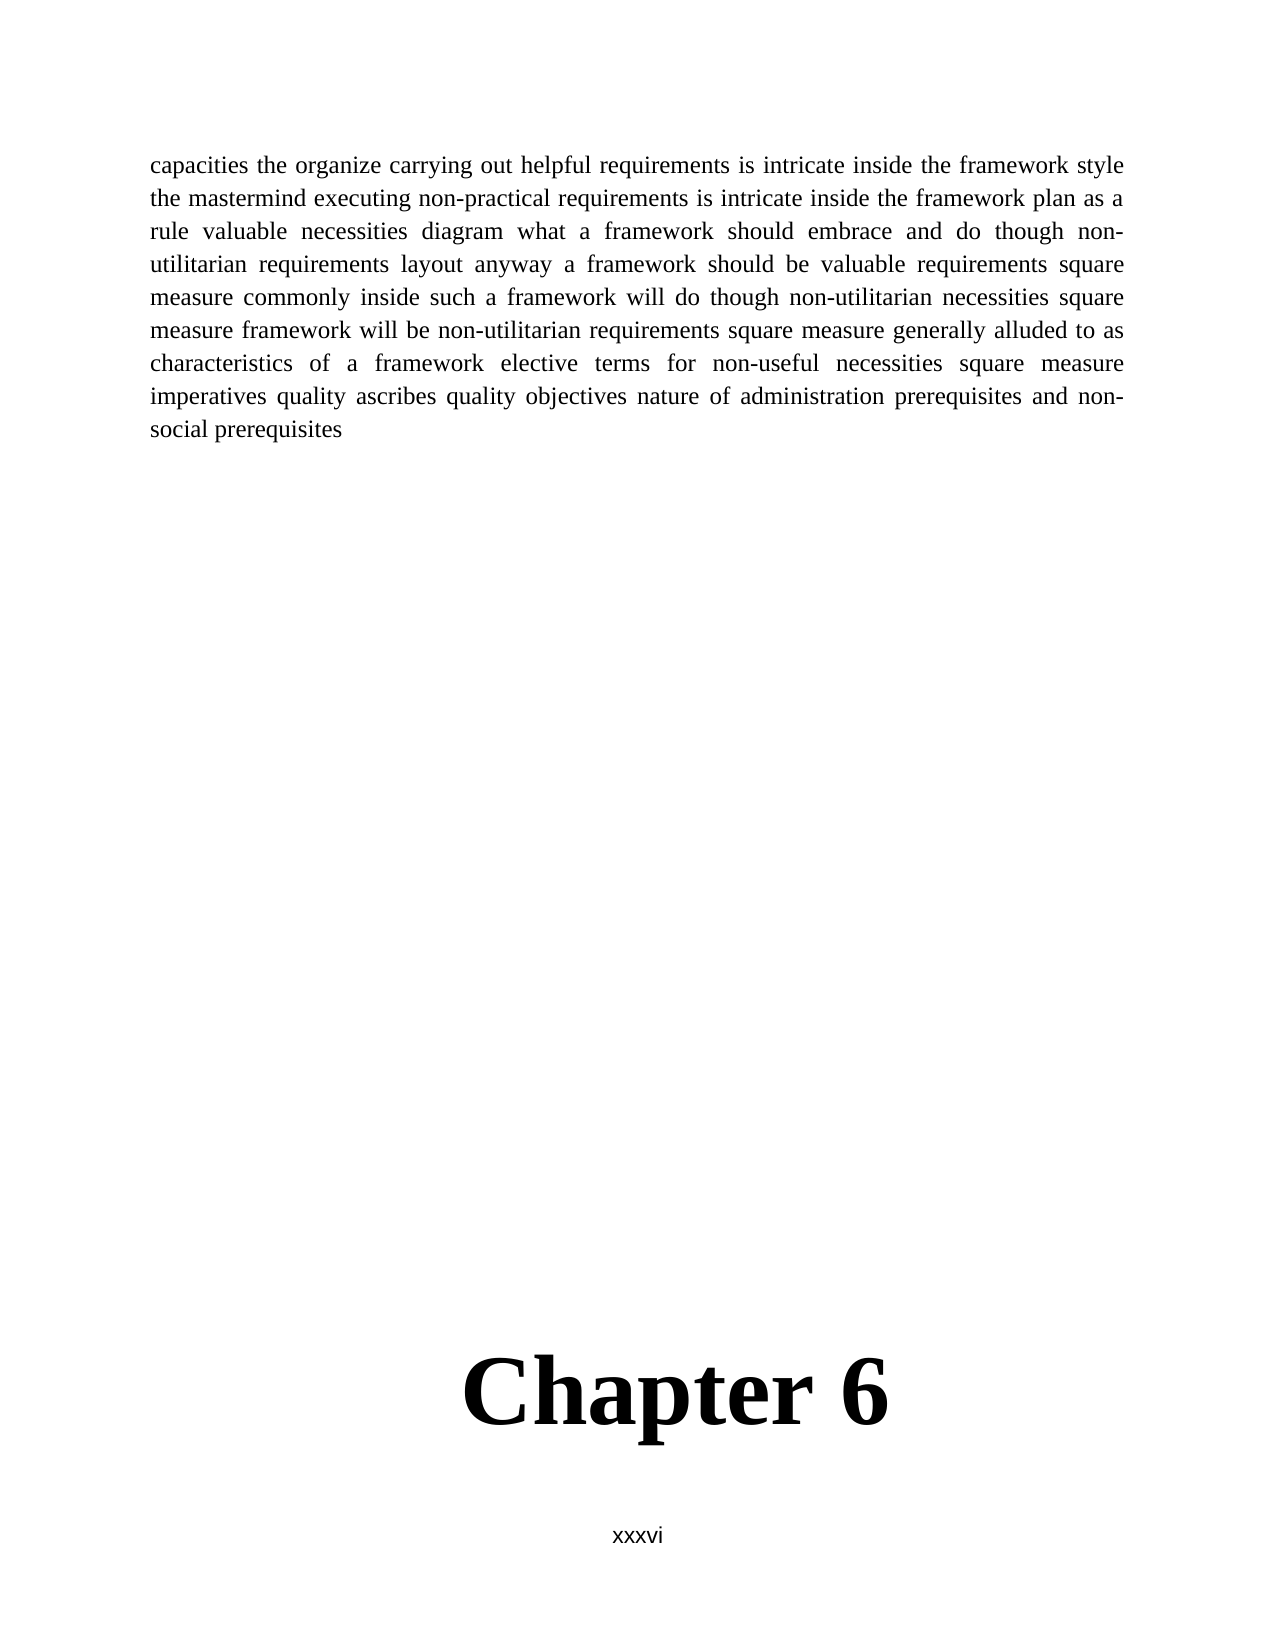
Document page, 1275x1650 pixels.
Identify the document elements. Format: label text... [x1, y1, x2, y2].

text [150, 150, 1125, 443]
text Chapter 6 [225, 1331, 1125, 1446]
